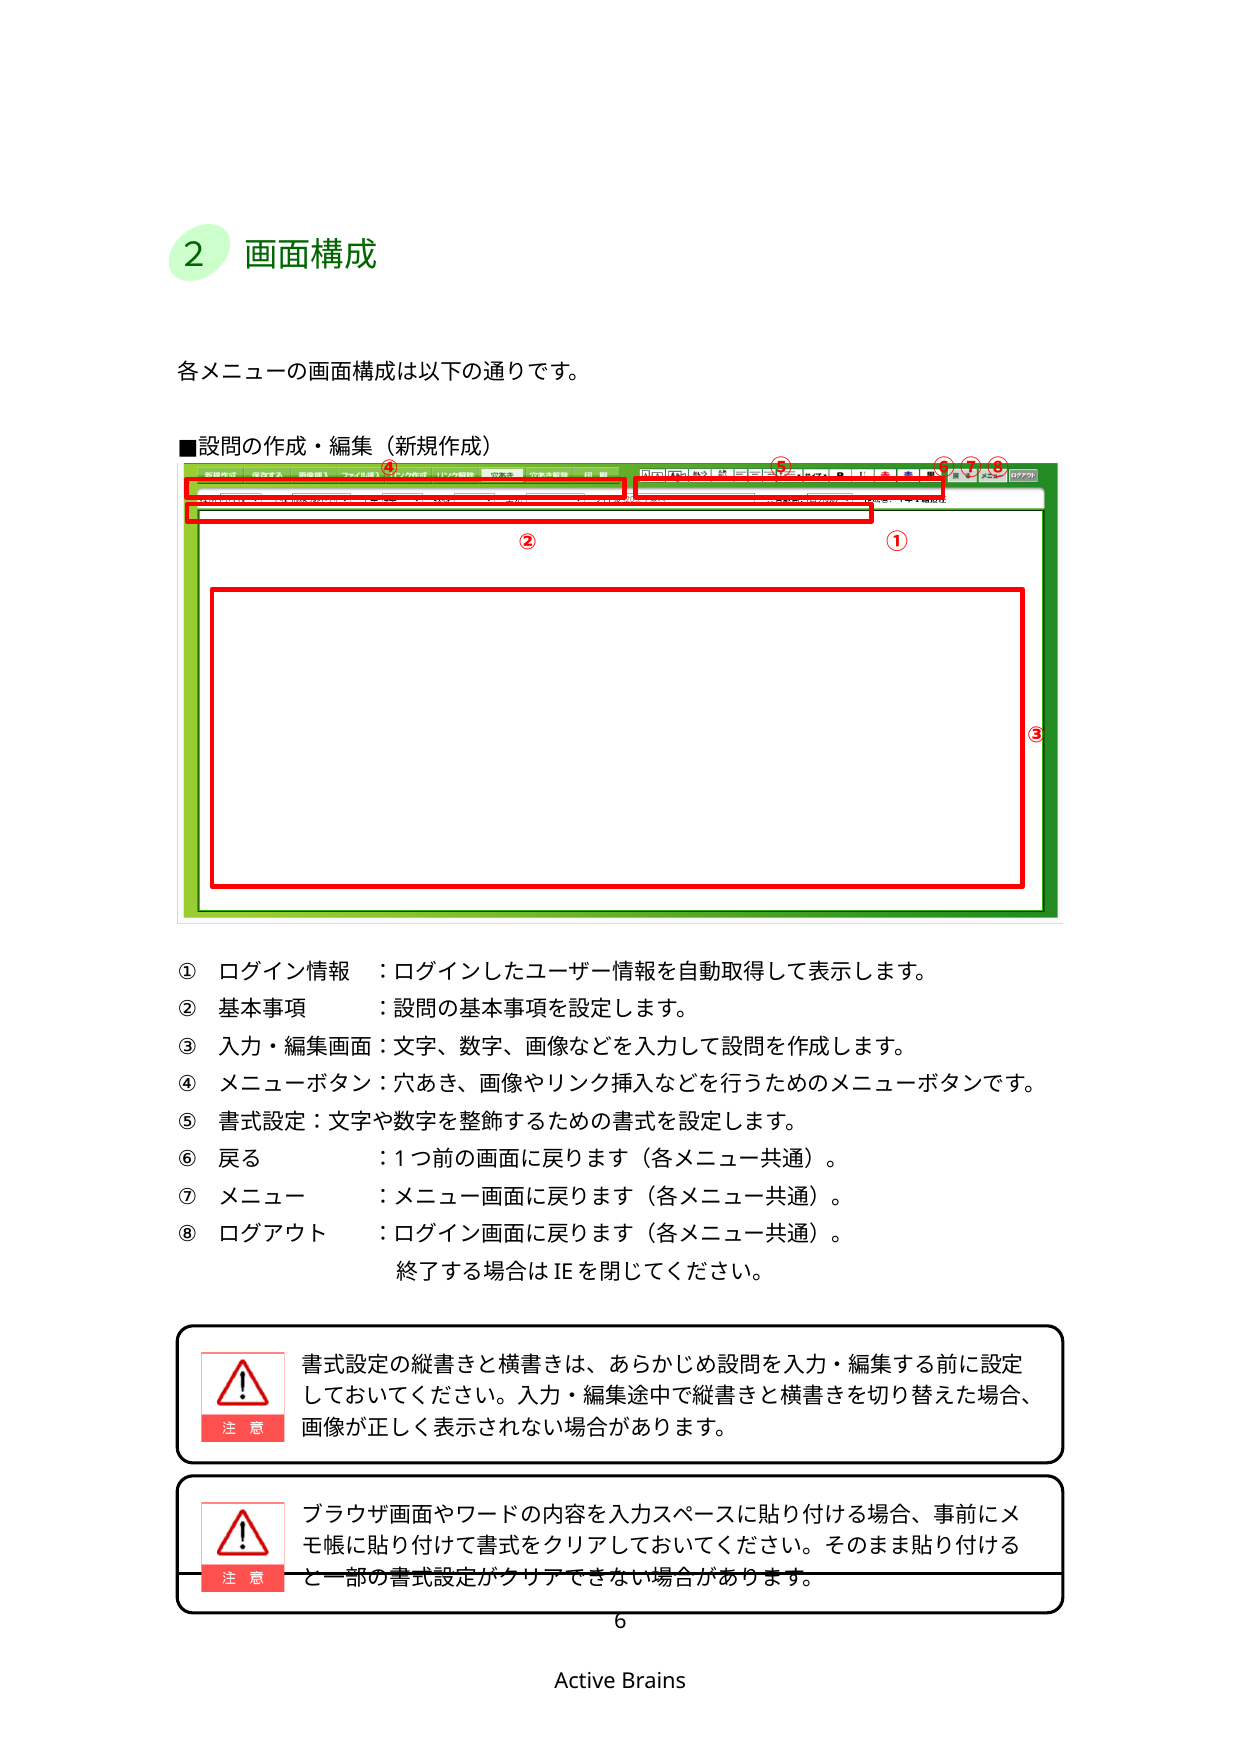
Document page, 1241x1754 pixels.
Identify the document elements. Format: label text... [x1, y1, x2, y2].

text ④ メニューボタン：穴あき、画像やリンク挿入などを行うためのメニューボタンです。 [177, 1063, 1063, 1101]
text ⑧ ログアウト ：ログイン画面に戻ります（各メニュー共通）。 [177, 1213, 1063, 1251]
text ⑦ メニュー ：メニュー画面に戻ります（各メニュー共通）。 [177, 1176, 1063, 1213]
picture [177, 463, 1063, 924]
text ⑤ 書式設定：文字や数字を整飾するための書式を設定します。 [177, 1101, 1063, 1138]
text ① ログイン情報 ：ログインしたユーザー情報を自動取得して表示します。 [177, 951, 1063, 988]
text ③ 入力・編集画面：文字、数字、画像などを入力して設問を作成します。 [177, 1026, 1063, 1063]
text ② 基本事項 ：設問の基本事項を設定します。 [177, 988, 1063, 1026]
picture [200, 1501, 285, 1589]
picture [200, 1351, 285, 1439]
text ■設問の作成・編集（新規作成） [177, 426, 1063, 463]
text 各メニューの画面構成は以下の通りです。 [177, 351, 1063, 388]
text ⑥ 戻る ：1つ前の画面に戻ります（各メニュー共通）。 [177, 1138, 1063, 1176]
text 終了する場合はIEを閉じてください。 [177, 1251, 1063, 1288]
text ２ 画面構成 [177, 214, 1063, 289]
